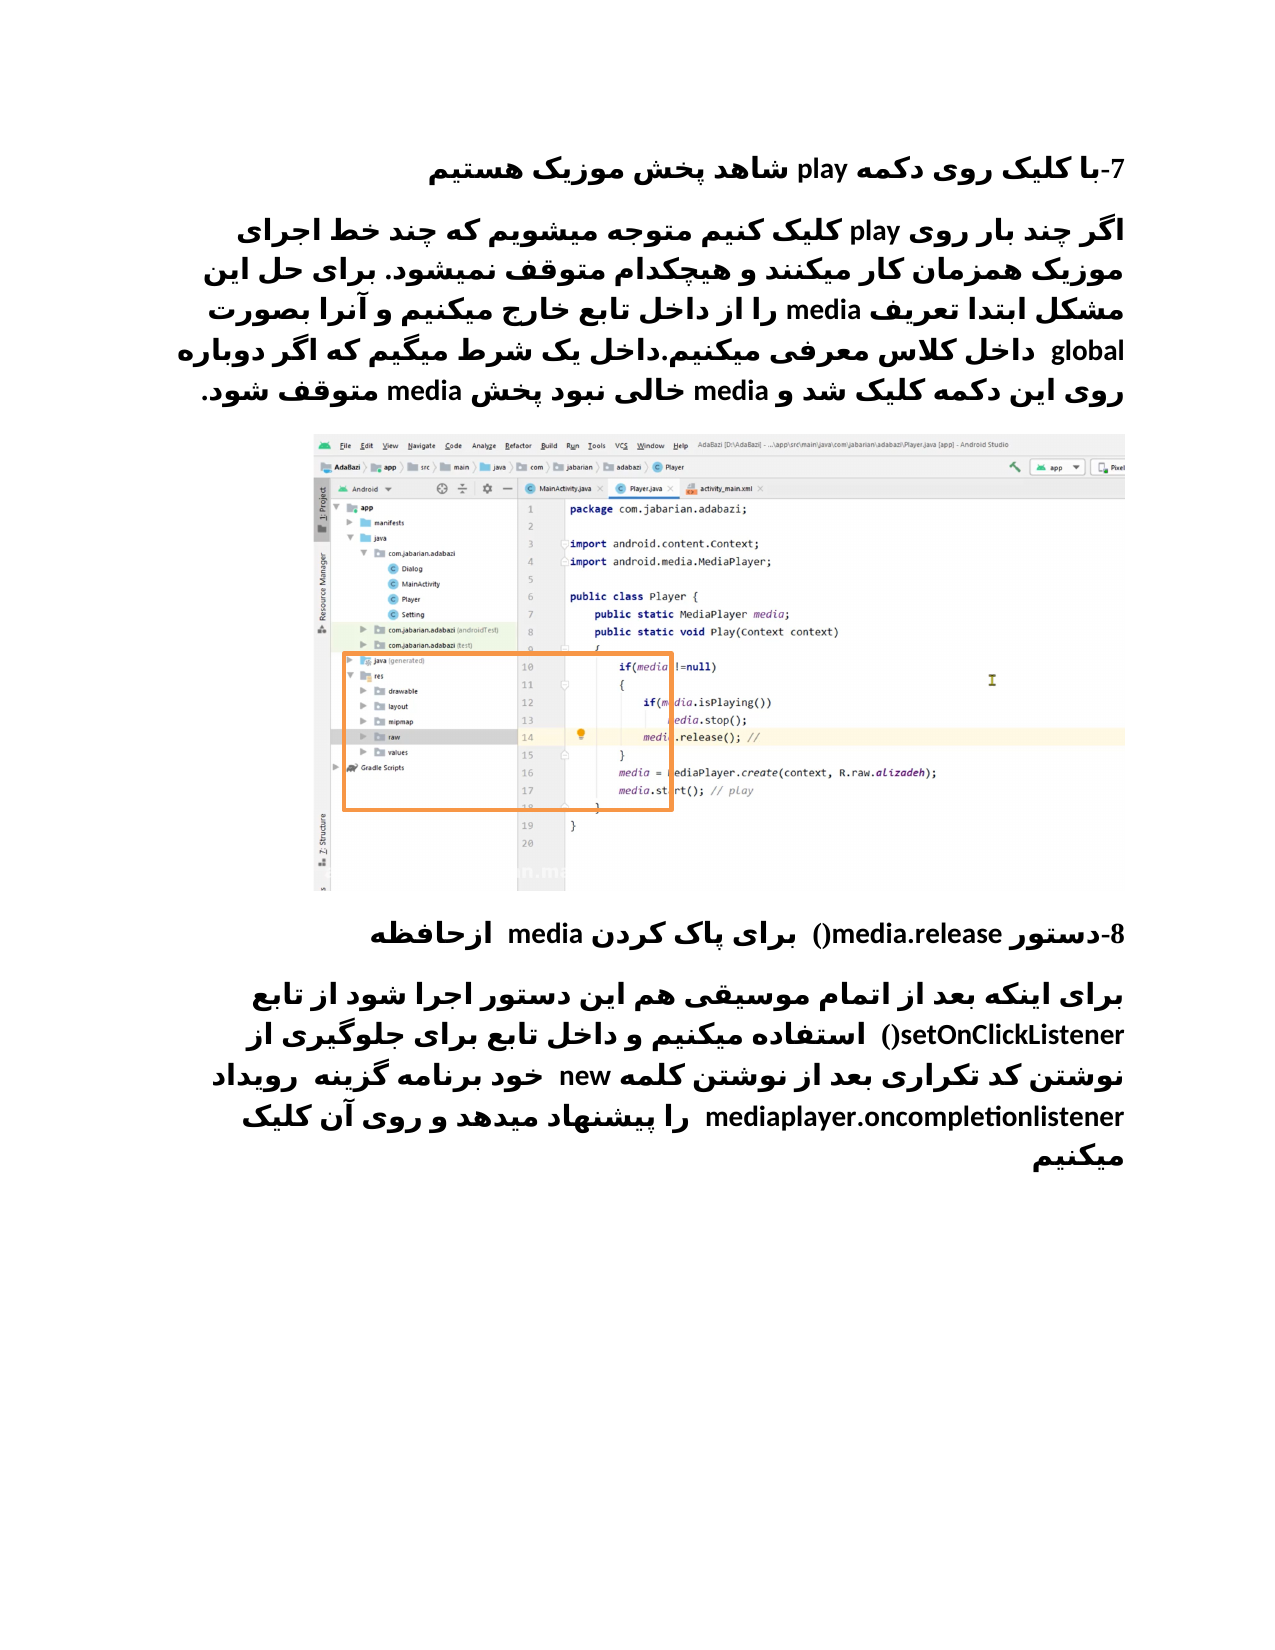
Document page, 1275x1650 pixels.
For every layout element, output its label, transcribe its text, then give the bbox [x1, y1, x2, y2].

picture [313, 434, 1125, 891]
text اگر چند بار روی play کلیک کنیم متوجه میشویم که چند خط اجرای موزیک همزمان کار میکنند و هیچکدام متوقف نمیشود. برای حل این مشکل ابتدا تعریف media را از داخل تابع خارج میکنیم و آنرا بصورت global داخل کلاس معرفی میکنیم.داخل یک شرط میگیم که اگر دوباره روی این دکمه کلیک شد و media خالی نبود پخش media متوقف شود. [150, 212, 1125, 408]
text 7-با کلیک روی دکمه play شاهد پخش موزیک هستیم [150, 150, 1125, 186]
text 8-دستور media.release() برای پاک کردن media ازحافظه [150, 916, 1125, 951]
text برای اینکه بعد از اتمام موسیقی هم این دستور اجرا شود از تابع setOnClickListener() استفاده میکنیم و داخل تابع برای جلوگیری از نوشتن کد تکراری بعد از نوشتن کلمه new خود برنامه گزینه رویداد mediaplayer.oncompletionlistener را پیشنهاد میدهد و روی آن کلیک میکنیم [150, 977, 1125, 1172]
